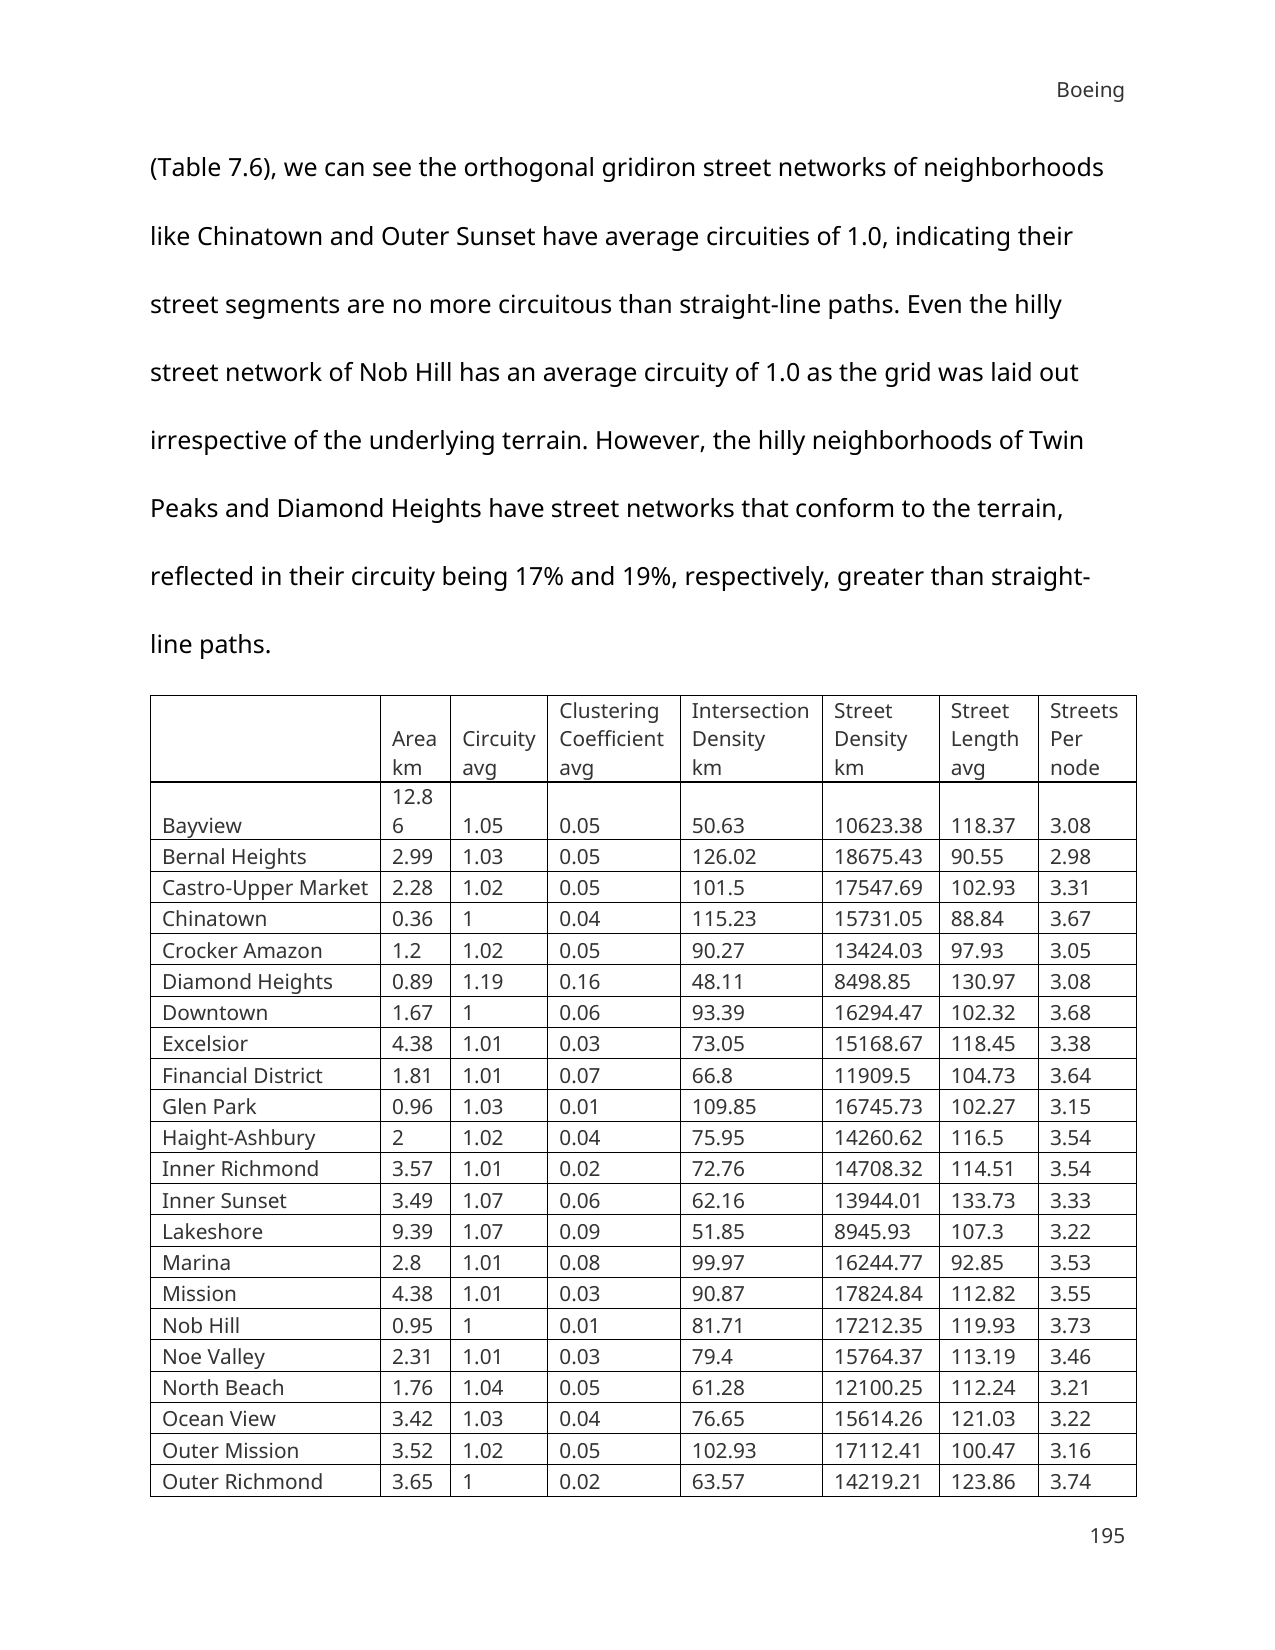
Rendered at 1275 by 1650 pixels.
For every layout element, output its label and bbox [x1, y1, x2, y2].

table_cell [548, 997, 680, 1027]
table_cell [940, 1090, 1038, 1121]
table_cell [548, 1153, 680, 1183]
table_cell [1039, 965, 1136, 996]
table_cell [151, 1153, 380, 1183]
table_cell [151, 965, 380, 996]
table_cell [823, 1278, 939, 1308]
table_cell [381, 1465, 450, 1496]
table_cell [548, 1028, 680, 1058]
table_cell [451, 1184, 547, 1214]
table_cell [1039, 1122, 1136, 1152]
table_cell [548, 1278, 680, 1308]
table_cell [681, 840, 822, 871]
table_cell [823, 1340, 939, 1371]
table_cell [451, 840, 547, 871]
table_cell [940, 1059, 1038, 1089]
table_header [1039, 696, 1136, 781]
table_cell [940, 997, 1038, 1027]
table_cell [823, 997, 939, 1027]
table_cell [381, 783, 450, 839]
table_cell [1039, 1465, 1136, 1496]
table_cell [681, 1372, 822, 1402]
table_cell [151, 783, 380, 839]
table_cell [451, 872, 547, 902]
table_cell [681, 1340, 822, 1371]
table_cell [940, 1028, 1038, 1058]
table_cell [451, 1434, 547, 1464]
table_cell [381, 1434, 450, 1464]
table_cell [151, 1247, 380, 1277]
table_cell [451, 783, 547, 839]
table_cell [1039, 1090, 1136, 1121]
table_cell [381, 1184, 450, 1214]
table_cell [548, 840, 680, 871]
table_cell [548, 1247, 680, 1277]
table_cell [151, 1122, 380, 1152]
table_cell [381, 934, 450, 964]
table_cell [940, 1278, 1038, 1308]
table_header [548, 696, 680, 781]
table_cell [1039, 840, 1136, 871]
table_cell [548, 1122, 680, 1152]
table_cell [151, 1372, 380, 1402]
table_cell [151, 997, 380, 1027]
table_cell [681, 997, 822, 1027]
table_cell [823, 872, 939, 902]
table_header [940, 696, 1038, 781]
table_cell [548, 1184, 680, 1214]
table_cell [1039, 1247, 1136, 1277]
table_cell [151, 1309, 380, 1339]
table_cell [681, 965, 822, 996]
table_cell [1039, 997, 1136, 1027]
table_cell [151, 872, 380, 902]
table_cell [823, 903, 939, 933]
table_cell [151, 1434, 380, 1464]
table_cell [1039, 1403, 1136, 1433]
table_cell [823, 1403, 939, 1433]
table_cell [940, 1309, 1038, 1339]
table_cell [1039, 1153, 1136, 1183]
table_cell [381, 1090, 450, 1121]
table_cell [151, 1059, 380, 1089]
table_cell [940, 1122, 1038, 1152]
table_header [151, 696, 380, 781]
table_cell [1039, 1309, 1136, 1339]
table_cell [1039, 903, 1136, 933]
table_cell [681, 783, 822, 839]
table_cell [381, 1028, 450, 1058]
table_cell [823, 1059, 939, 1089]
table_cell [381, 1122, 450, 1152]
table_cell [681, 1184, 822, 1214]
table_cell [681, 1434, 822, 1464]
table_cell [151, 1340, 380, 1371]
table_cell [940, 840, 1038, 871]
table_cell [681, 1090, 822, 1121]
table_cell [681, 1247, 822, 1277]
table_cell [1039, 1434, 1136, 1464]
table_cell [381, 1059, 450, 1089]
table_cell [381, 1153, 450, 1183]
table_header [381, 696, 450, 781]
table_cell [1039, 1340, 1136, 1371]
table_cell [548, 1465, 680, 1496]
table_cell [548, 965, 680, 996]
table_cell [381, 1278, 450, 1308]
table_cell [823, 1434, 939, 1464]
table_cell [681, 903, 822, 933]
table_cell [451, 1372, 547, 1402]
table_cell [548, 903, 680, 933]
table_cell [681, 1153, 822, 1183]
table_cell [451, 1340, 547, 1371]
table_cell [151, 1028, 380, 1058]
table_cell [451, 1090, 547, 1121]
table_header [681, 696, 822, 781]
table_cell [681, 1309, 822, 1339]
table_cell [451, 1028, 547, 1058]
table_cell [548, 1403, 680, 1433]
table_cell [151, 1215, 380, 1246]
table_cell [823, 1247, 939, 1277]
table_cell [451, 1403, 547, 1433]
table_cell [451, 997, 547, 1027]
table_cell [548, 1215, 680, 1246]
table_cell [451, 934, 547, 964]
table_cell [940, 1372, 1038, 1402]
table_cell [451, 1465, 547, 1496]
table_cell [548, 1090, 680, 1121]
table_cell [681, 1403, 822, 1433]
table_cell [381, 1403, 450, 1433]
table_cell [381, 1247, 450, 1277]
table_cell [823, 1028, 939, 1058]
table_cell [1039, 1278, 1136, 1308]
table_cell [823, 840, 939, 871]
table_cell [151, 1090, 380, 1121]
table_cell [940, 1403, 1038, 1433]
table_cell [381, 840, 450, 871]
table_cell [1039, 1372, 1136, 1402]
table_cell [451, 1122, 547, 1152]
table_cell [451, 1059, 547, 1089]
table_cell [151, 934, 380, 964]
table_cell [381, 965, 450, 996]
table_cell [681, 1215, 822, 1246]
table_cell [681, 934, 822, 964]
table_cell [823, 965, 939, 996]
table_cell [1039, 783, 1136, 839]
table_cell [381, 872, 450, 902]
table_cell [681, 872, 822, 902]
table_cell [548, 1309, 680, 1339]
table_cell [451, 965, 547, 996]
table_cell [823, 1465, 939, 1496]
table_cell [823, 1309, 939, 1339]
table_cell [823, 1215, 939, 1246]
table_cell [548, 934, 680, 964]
text [150, 150, 1125, 661]
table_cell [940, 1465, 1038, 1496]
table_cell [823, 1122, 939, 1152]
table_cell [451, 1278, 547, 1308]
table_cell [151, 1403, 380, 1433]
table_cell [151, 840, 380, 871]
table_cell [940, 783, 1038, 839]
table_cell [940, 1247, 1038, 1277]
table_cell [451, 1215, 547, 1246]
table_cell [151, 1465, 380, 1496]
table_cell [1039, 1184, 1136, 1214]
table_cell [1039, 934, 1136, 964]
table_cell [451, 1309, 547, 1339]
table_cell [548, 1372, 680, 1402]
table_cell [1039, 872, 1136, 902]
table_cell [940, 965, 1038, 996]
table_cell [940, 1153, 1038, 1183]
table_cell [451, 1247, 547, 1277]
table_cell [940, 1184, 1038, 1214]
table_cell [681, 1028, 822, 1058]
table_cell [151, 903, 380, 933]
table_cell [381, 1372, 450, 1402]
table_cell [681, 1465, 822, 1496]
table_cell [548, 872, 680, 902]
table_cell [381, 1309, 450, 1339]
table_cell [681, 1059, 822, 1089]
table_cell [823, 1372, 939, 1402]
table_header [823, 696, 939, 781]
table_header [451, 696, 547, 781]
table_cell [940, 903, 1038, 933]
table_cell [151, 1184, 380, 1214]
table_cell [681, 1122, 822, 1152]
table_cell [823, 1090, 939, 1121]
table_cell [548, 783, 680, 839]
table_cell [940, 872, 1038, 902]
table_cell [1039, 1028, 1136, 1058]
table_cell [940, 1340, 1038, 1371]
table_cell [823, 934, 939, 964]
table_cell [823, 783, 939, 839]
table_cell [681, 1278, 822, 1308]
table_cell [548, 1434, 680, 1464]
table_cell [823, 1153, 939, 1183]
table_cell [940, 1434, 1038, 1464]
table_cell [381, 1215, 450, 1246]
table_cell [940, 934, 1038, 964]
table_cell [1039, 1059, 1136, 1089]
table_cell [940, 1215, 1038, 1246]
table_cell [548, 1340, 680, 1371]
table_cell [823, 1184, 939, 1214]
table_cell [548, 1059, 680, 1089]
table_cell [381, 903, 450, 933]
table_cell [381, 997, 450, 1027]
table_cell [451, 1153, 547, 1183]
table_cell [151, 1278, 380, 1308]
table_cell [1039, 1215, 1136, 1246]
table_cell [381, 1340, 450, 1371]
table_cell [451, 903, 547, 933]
